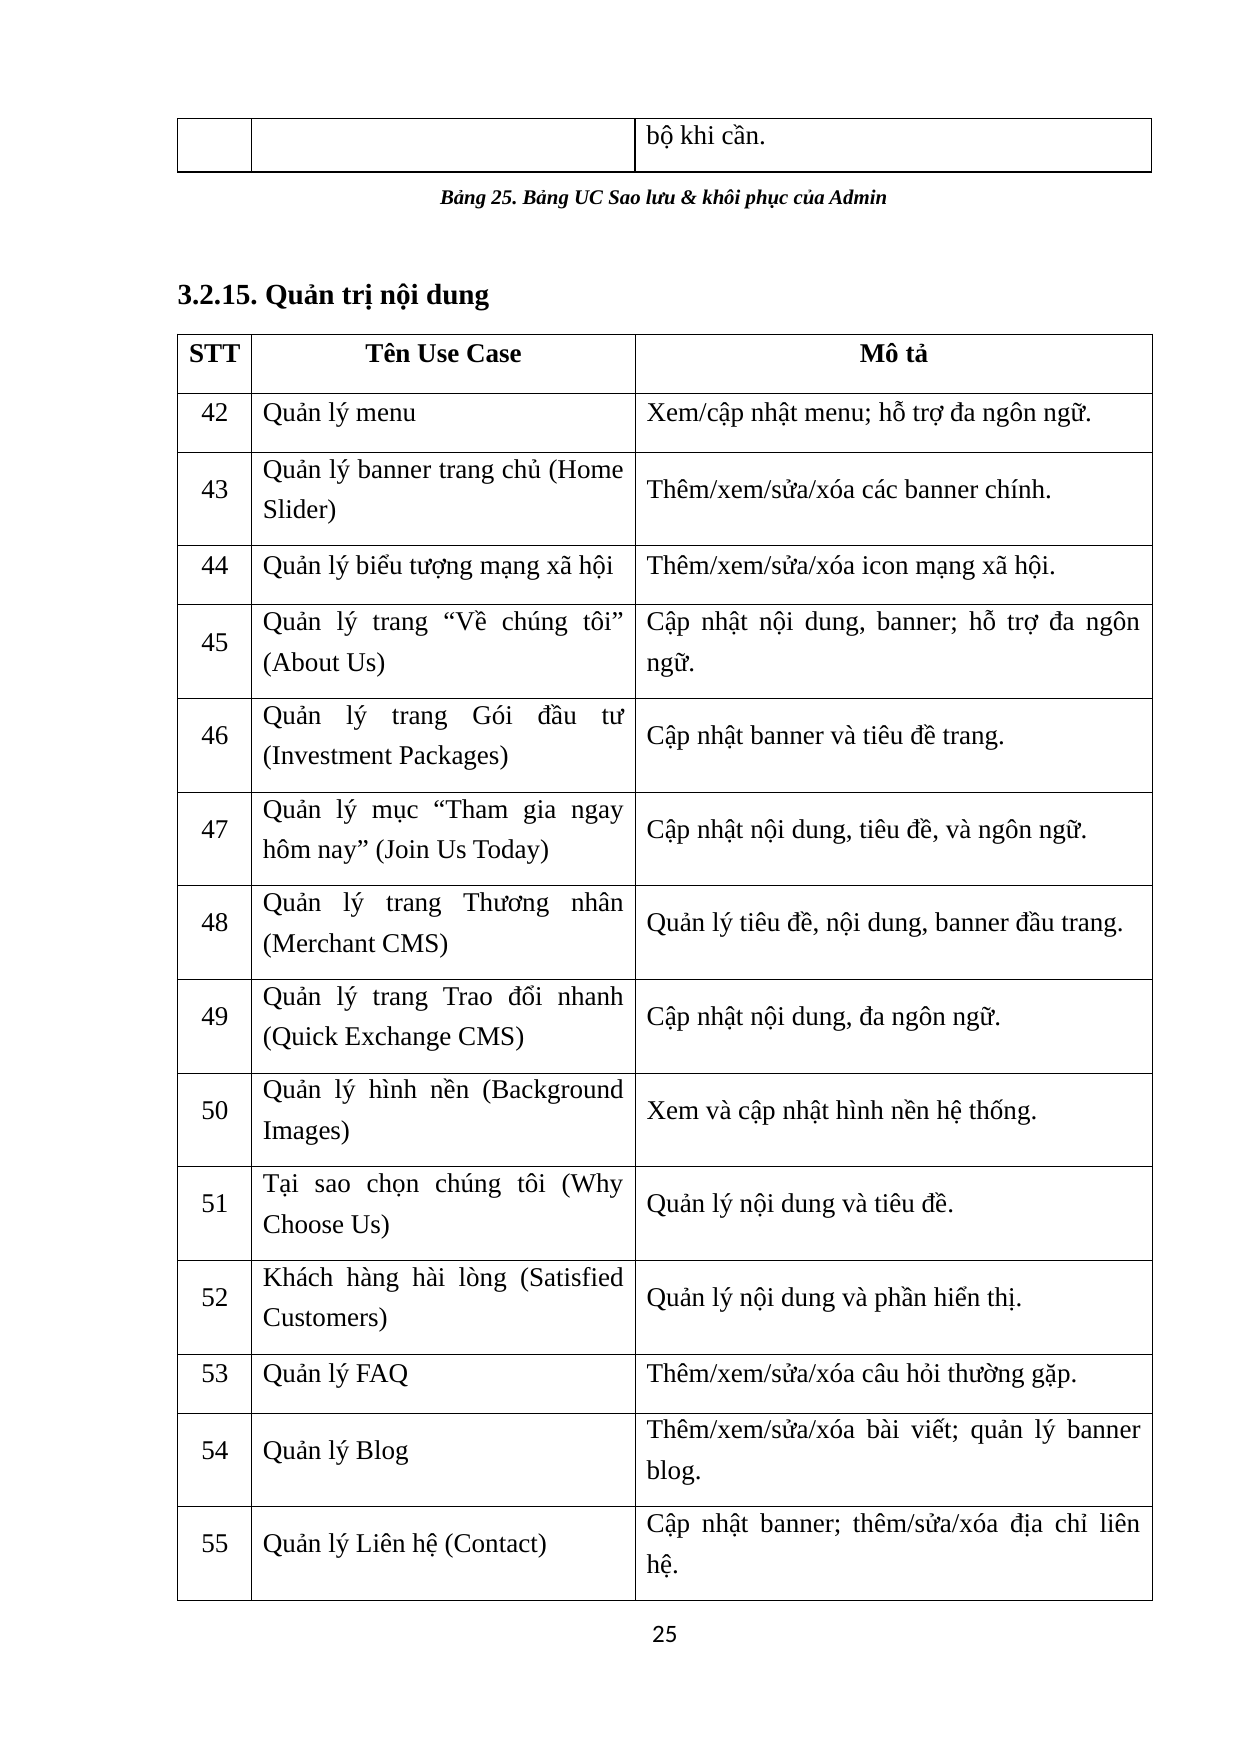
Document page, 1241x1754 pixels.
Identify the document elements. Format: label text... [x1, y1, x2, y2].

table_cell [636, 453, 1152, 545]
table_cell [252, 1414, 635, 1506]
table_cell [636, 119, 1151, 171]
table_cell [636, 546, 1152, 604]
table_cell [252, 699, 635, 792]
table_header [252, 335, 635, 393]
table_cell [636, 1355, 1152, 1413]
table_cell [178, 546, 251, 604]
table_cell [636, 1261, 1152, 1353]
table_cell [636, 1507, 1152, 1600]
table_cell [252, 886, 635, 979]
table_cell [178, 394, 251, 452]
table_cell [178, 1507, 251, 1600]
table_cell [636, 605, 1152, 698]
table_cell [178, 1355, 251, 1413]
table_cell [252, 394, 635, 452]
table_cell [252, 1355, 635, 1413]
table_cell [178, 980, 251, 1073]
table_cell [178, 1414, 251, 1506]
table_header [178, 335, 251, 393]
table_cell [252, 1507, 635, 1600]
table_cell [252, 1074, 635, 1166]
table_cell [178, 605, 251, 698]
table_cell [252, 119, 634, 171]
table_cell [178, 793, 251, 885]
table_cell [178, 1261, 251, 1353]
text 3.2.15. Quản trị nội dung [177, 277, 1152, 311]
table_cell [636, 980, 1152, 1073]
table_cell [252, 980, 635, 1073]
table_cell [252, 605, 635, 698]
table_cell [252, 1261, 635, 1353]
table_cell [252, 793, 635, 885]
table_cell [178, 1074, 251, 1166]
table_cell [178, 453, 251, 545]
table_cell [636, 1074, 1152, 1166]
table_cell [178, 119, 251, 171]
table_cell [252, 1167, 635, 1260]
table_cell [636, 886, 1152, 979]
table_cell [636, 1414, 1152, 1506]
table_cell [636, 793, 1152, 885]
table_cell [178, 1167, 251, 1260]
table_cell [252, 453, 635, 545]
text Bảng 25. Bảng UC Sao lưu & khôi phục của Admin [177, 185, 1152, 209]
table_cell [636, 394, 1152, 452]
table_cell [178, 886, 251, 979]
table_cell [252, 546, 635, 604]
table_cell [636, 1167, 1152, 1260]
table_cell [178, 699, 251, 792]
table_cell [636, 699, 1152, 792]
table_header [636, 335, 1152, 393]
